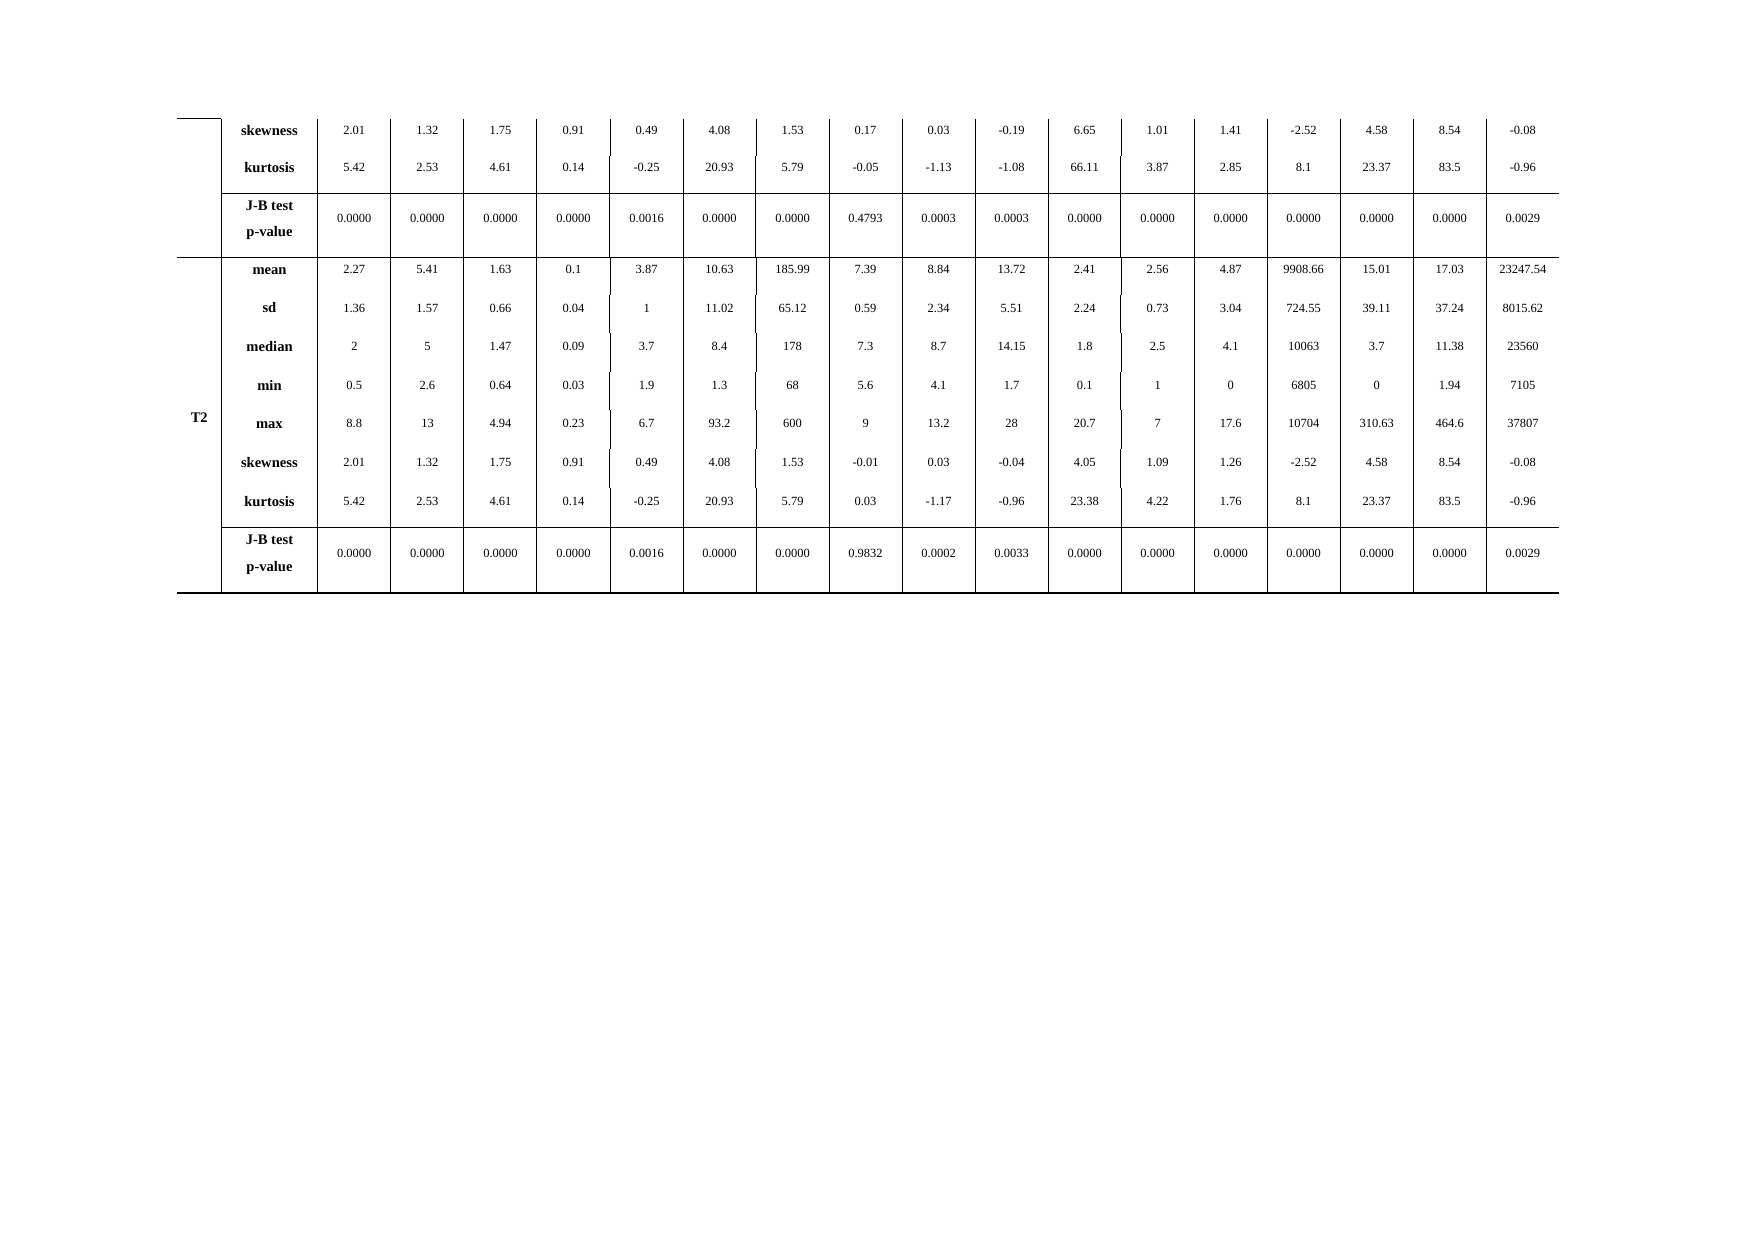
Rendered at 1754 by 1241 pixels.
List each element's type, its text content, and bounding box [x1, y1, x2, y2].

table_cell 17.6 [1195, 410, 1267, 449]
table_cell 4.94 [464, 410, 536, 449]
table_cell 1.32 [391, 118, 463, 156]
table_cell 4.61 [464, 488, 536, 526]
table_cell 1.75 [464, 118, 536, 156]
table_cell 0.0000 [464, 194, 536, 257]
table_cell 0.64 [464, 372, 536, 410]
table_cell max [222, 410, 317, 449]
table_cell 4.61 [464, 156, 536, 193]
table_cell 0.23 [537, 410, 610, 449]
table_cell 13.2 [903, 410, 975, 449]
table_cell -2.52 [1268, 118, 1340, 156]
table_cell -0.19 [976, 118, 1048, 156]
table_cell 6805 [1268, 372, 1340, 410]
table_cell 83.5 [1414, 488, 1486, 526]
table_cell 2.5 [1122, 333, 1194, 372]
table_cell 8015.62 [1487, 295, 1559, 333]
table_cell 5.79 [757, 488, 829, 526]
table_cell -0.08 [1487, 118, 1559, 156]
table_cell 1.47 [464, 333, 536, 372]
table_cell 1.8 [1049, 333, 1121, 372]
table_cell 8.1 [1268, 488, 1340, 526]
table_cell 0.17 [830, 118, 902, 156]
table_cell -1.17 [903, 488, 975, 526]
table_cell 23.37 [1341, 156, 1413, 193]
table_cell 15.01 [1341, 258, 1413, 294]
table_cell median [222, 333, 317, 372]
table_cell 0.0000 [464, 528, 536, 592]
table_cell 0.0029 [1487, 194, 1559, 257]
table_cell 1.57 [391, 295, 463, 333]
table_cell 0.0000 [537, 194, 609, 257]
table_cell 0.59 [830, 295, 902, 333]
table_cell 0.0000 [1341, 528, 1413, 592]
table_cell 0.0000 [1049, 194, 1120, 257]
table_cell 8.4 [684, 333, 756, 372]
table_cell 68 [756, 372, 829, 410]
table_cell 0.1 [1049, 372, 1120, 410]
table_cell 0.91 [537, 118, 610, 156]
table_cell 178 [757, 333, 829, 372]
table_cell 0.0000 [318, 194, 390, 257]
table_cell 0.03 [903, 118, 975, 156]
table_cell kurtosis [222, 488, 317, 526]
table_cell 5.51 [976, 295, 1048, 333]
table_cell 9 [830, 410, 902, 449]
table_cell 37807 [1487, 410, 1559, 449]
table_cell 66.11 [1049, 156, 1120, 193]
table_cell 0.0000 [756, 194, 829, 257]
table_cell 10704 [1268, 410, 1340, 449]
table_cell 0.0029 [1487, 528, 1559, 592]
table_cell 4.08 [684, 118, 756, 156]
table_cell 8.54 [1414, 449, 1486, 488]
table_cell 4.1 [903, 372, 975, 410]
table_cell 5.79 [756, 156, 829, 193]
table_cell 6.7 [611, 410, 683, 449]
table_cell 5.42 [318, 488, 390, 526]
table_cell 600 [757, 410, 829, 449]
table_cell 1.63 [464, 258, 536, 294]
table_cell 14.15 [976, 333, 1048, 372]
table_cell 0.0000 [1049, 528, 1121, 592]
table_cell 6.65 [1049, 118, 1121, 156]
table_cell 1.26 [1195, 449, 1267, 488]
table_cell -1.08 [976, 156, 1048, 193]
table_cell 0.0000 [391, 194, 463, 257]
table_cell 0.91 [537, 449, 609, 488]
table_cell 0.0000 [391, 528, 463, 592]
table_cell sd [222, 295, 317, 333]
table_cell 13.72 [976, 258, 1048, 294]
table_cell 0.0003 [976, 194, 1048, 257]
table_cell 8.7 [903, 333, 975, 372]
table_cell 8.54 [1414, 118, 1486, 156]
table_cell 0.0000 [1268, 194, 1340, 257]
table_cell -0.01 [830, 449, 902, 488]
table_cell min [222, 372, 317, 410]
table_cell 2.01 [318, 118, 390, 156]
table_cell 0.03 [903, 449, 975, 488]
table_cell 1.32 [391, 449, 463, 488]
table_cell 0.0003 [903, 194, 975, 257]
table_cell 0.0000 [1414, 194, 1486, 257]
table_cell 0.5 [318, 372, 390, 410]
table_cell 1 [1121, 372, 1194, 410]
table_cell 8.1 [1268, 156, 1340, 193]
table_cell 3.87 [611, 258, 683, 294]
table_cell 0.0000 [318, 528, 390, 592]
table_cell 185.99 [757, 258, 829, 294]
table_cell 3.87 [1121, 156, 1194, 193]
table_cell 0.0000 [1122, 528, 1194, 592]
table_cell 20.7 [1049, 410, 1121, 449]
table_cell 4.58 [1341, 118, 1413, 156]
table_cell -0.96 [1487, 156, 1559, 193]
table_cell 2.24 [1049, 295, 1120, 333]
table_cell 1.53 [757, 118, 829, 156]
table_cell 4.08 [684, 449, 755, 488]
table_cell 20.93 [684, 488, 756, 526]
table_cell 0.03 [830, 488, 902, 526]
table_cell 93.2 [684, 410, 756, 449]
table_cell 0.14 [537, 156, 609, 193]
table_cell 0.0000 [1195, 528, 1267, 592]
table_cell 7 [1122, 410, 1194, 449]
table_cell 0.0000 [757, 528, 829, 592]
table_cell 7.3 [830, 333, 902, 372]
table_cell mean [222, 258, 317, 294]
table_cell -0.04 [976, 449, 1048, 488]
table_cell 37.24 [1414, 295, 1486, 333]
table_cell 5.41 [391, 258, 463, 294]
table_cell 0.0000 [684, 528, 756, 592]
table_cell 23.38 [1049, 488, 1121, 526]
table_cell 1.53 [756, 449, 829, 488]
table_cell 1.75 [464, 449, 536, 488]
table_cell -2.52 [1268, 449, 1340, 488]
table_cell 0.66 [464, 295, 536, 333]
table_cell 0.0000 [1121, 194, 1194, 257]
table_cell 83.5 [1414, 156, 1486, 193]
table_cell 4.05 [1049, 449, 1120, 488]
table_cell 28 [976, 410, 1048, 449]
table_cell 2.85 [1195, 156, 1267, 193]
table_cell 1.94 [1414, 372, 1486, 410]
table_cell 0.0016 [610, 194, 683, 257]
table_cell kurtosis [222, 156, 317, 193]
table_cell 0.0000 [1195, 194, 1267, 257]
table_cell -0.96 [1487, 488, 1559, 526]
table_cell 2.53 [391, 156, 463, 193]
table_cell -0.08 [1487, 449, 1559, 488]
table_cell 23247.54 [1487, 258, 1559, 294]
table_cell 0.0000 [1268, 528, 1340, 592]
table_cell 39.11 [1341, 295, 1413, 333]
table_cell 4.58 [1341, 449, 1413, 488]
table_cell 5 [391, 333, 463, 372]
table_cell 7.39 [830, 258, 902, 294]
table_cell J-B test p-value [222, 528, 317, 592]
table_cell 4.1 [1195, 333, 1267, 372]
table_cell 13 [391, 410, 463, 449]
table_cell 1.36 [318, 295, 390, 333]
table_cell 2.6 [391, 372, 463, 410]
table_cell 10063 [1268, 333, 1340, 372]
table_cell 65.12 [756, 295, 829, 333]
table_cell 0.4793 [830, 194, 902, 257]
table_cell 8.8 [318, 410, 390, 449]
table_cell 2.27 [318, 258, 390, 294]
table_cell 3.04 [1195, 295, 1267, 333]
table_cell 1.01 [1122, 118, 1194, 156]
table_cell 4.22 [1122, 488, 1194, 526]
table_cell 0.0000 [684, 194, 755, 257]
table_cell 4.87 [1195, 258, 1267, 294]
table_cell 11.38 [1414, 333, 1486, 372]
table_cell 17.03 [1414, 258, 1486, 294]
table_cell 7105 [1487, 372, 1559, 410]
table_cell 0.73 [1121, 295, 1194, 333]
table_cell 0.0000 [1414, 528, 1486, 592]
table_cell 1.3 [684, 372, 755, 410]
table_cell 2.01 [318, 449, 390, 488]
table_cell 1.76 [1195, 488, 1267, 526]
table_cell 1.09 [1121, 449, 1194, 488]
table_cell 20.93 [684, 156, 755, 193]
table_cell 0.0016 [611, 528, 683, 592]
table_cell -0.05 [830, 156, 902, 193]
table_cell 8.84 [903, 258, 975, 294]
table_cell 0.1 [537, 258, 610, 294]
table_cell 1.7 [976, 372, 1048, 410]
table_cell 11.02 [684, 295, 755, 333]
table_cell -0.96 [976, 488, 1048, 526]
table_cell 310.63 [1341, 410, 1413, 449]
table_cell 0.03 [537, 372, 609, 410]
table_cell 0.14 [537, 488, 610, 526]
table_cell 0.0033 [976, 528, 1048, 592]
table_cell 0.0000 [537, 528, 610, 592]
table_cell -0.25 [611, 488, 683, 526]
table_cell 3.7 [1341, 333, 1413, 372]
table_cell 2.56 [1122, 258, 1194, 294]
table_cell 2.34 [903, 295, 975, 333]
table_cell 0.49 [610, 449, 683, 488]
table_cell 23560 [1487, 333, 1559, 372]
table_cell 1.41 [1195, 118, 1267, 156]
table_cell 10.63 [684, 258, 756, 294]
table_cell skewness [222, 449, 317, 488]
table_cell -0.25 [610, 156, 683, 193]
table_cell 1.9 [610, 372, 683, 410]
table_cell 23.37 [1341, 488, 1413, 526]
table_cell 0.0000 [1341, 194, 1413, 257]
table_cell 0 [1195, 372, 1267, 410]
table_cell 5.6 [830, 372, 902, 410]
table_cell 0 [1341, 372, 1413, 410]
table_cell 0.04 [537, 295, 609, 333]
table_cell 2.53 [391, 488, 463, 526]
table_cell 724.55 [1268, 295, 1340, 333]
table_cell -1.13 [903, 156, 975, 193]
table_cell 464.6 [1414, 410, 1486, 449]
table_cell 0.49 [611, 118, 683, 156]
table_cell J-B test p-value [222, 194, 317, 257]
table_cell 9908.66 [1268, 258, 1340, 294]
table_cell 2.41 [1049, 258, 1121, 294]
table_cell 5.42 [318, 156, 390, 193]
table_cell 0.0002 [903, 528, 975, 592]
table_cell 2 [318, 333, 390, 372]
table_cell skewness [222, 118, 317, 156]
table_cell T2 [177, 258, 221, 592]
table_cell 0.09 [537, 333, 610, 372]
table_cell 3.7 [611, 333, 683, 372]
table_cell 0.9832 [830, 528, 902, 592]
table_cell 1 [610, 295, 683, 333]
